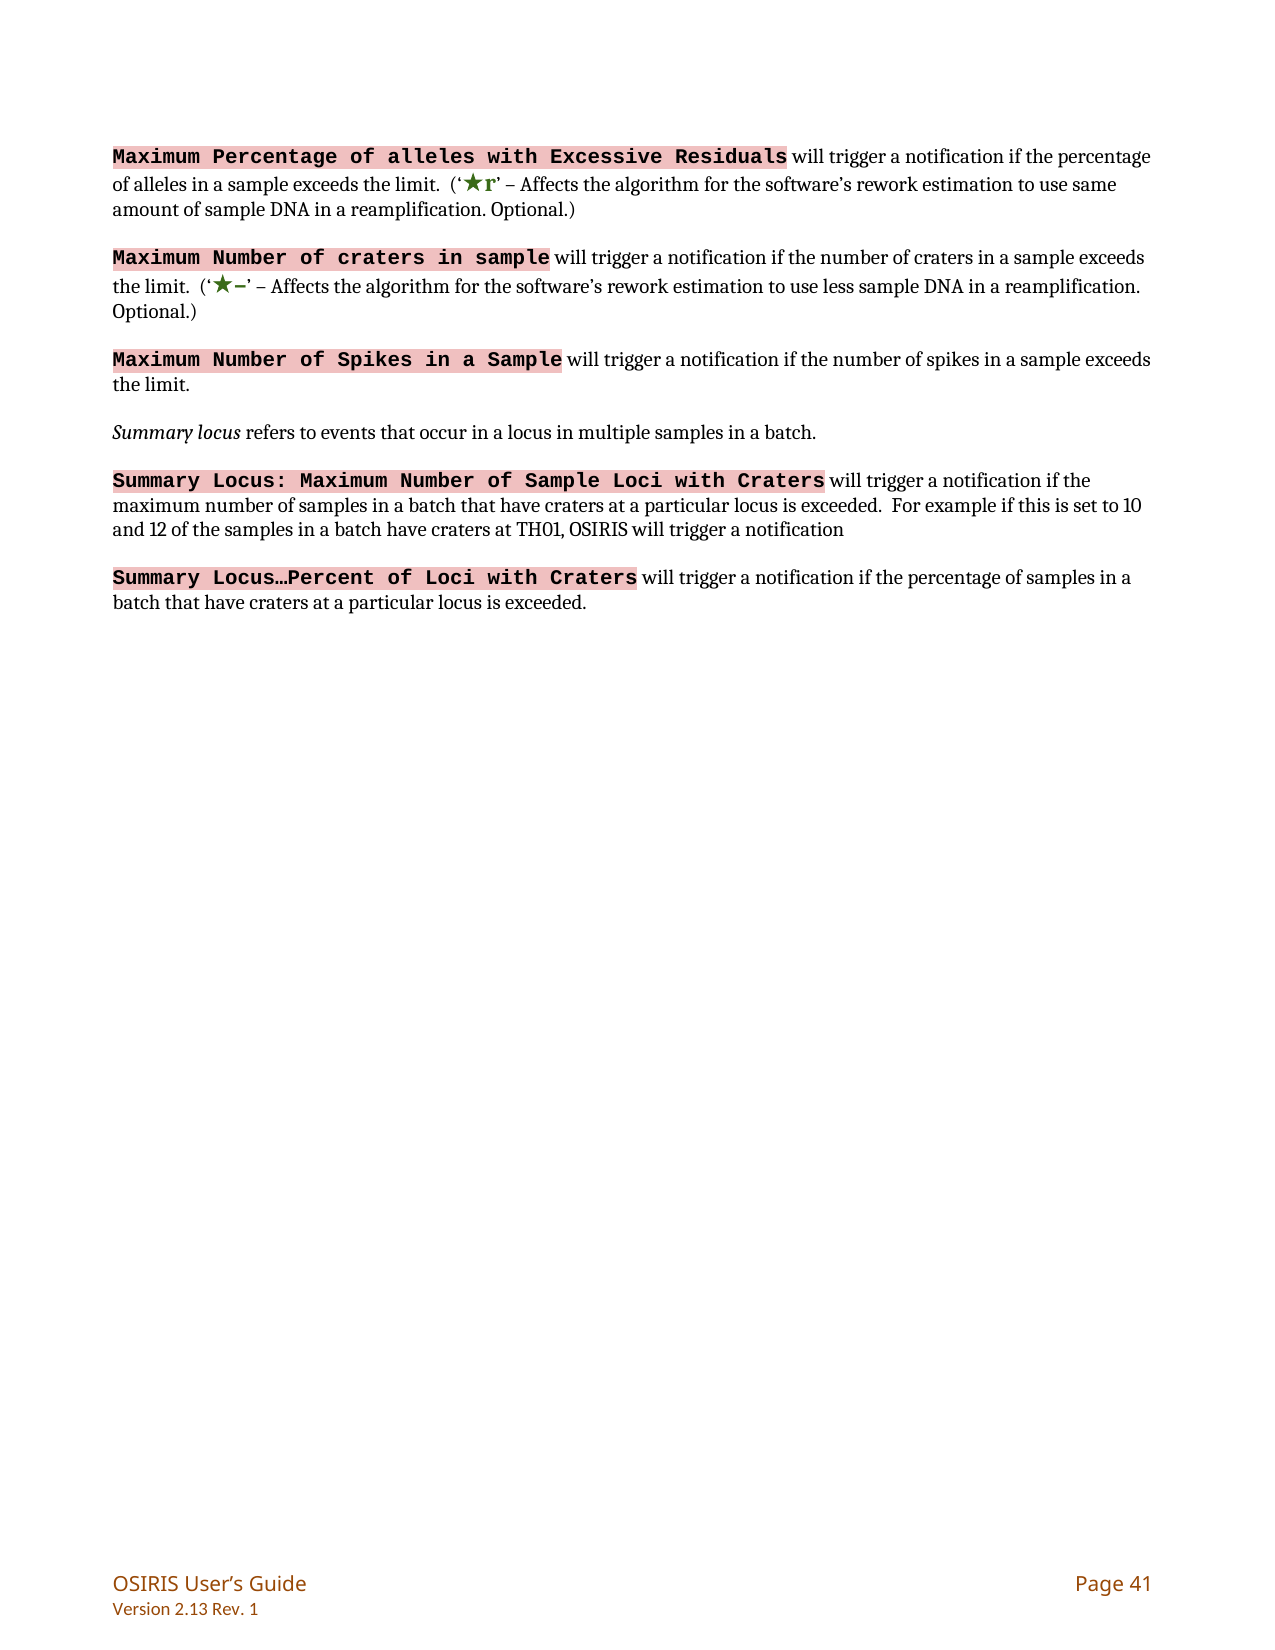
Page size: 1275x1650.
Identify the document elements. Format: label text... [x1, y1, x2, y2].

text Summary Locus…Percent of Loci with Craters will trigger a notification if the percentage of samples in a batch that have craters at a particular locus is exceeded. [112, 565, 1162, 614]
text Maximum Percentage of alleles with Excessive Residuals will trigger a notification if the percentage of alleles in a sample exceeds the limit. (‘r’ – Affects the algorithm for the software’s rework estimation to use same amount of sample DNA in a reamplification. Optional.) [112, 144, 1162, 222]
text Maximum Number of Spikes in a Sample will trigger a notification if the number of spikes in a sample exceeds the limit. [112, 348, 1162, 397]
text Maximum Number of craters in sample will trigger a notification if the number of craters in a sample exceeds the limit. (‘–’ – Affects the algorithm for the software’s rework estimation to use less sample DNA in a reamplification. Optional.) [112, 246, 1162, 324]
text Summary locus refers to events that occur in a locus in multiple samples in a batch. [112, 421, 1162, 444]
text Summary Locus: Maximum Number of Sample Loci with Craters will trigger a notification if the maximum number of samples in a batch that have craters at a particular locus is exceeded. For example if this is set to 10 and 12 of the samples in a batch have craters at TH01, OSIRIS will trigger a notification [112, 468, 1162, 541]
